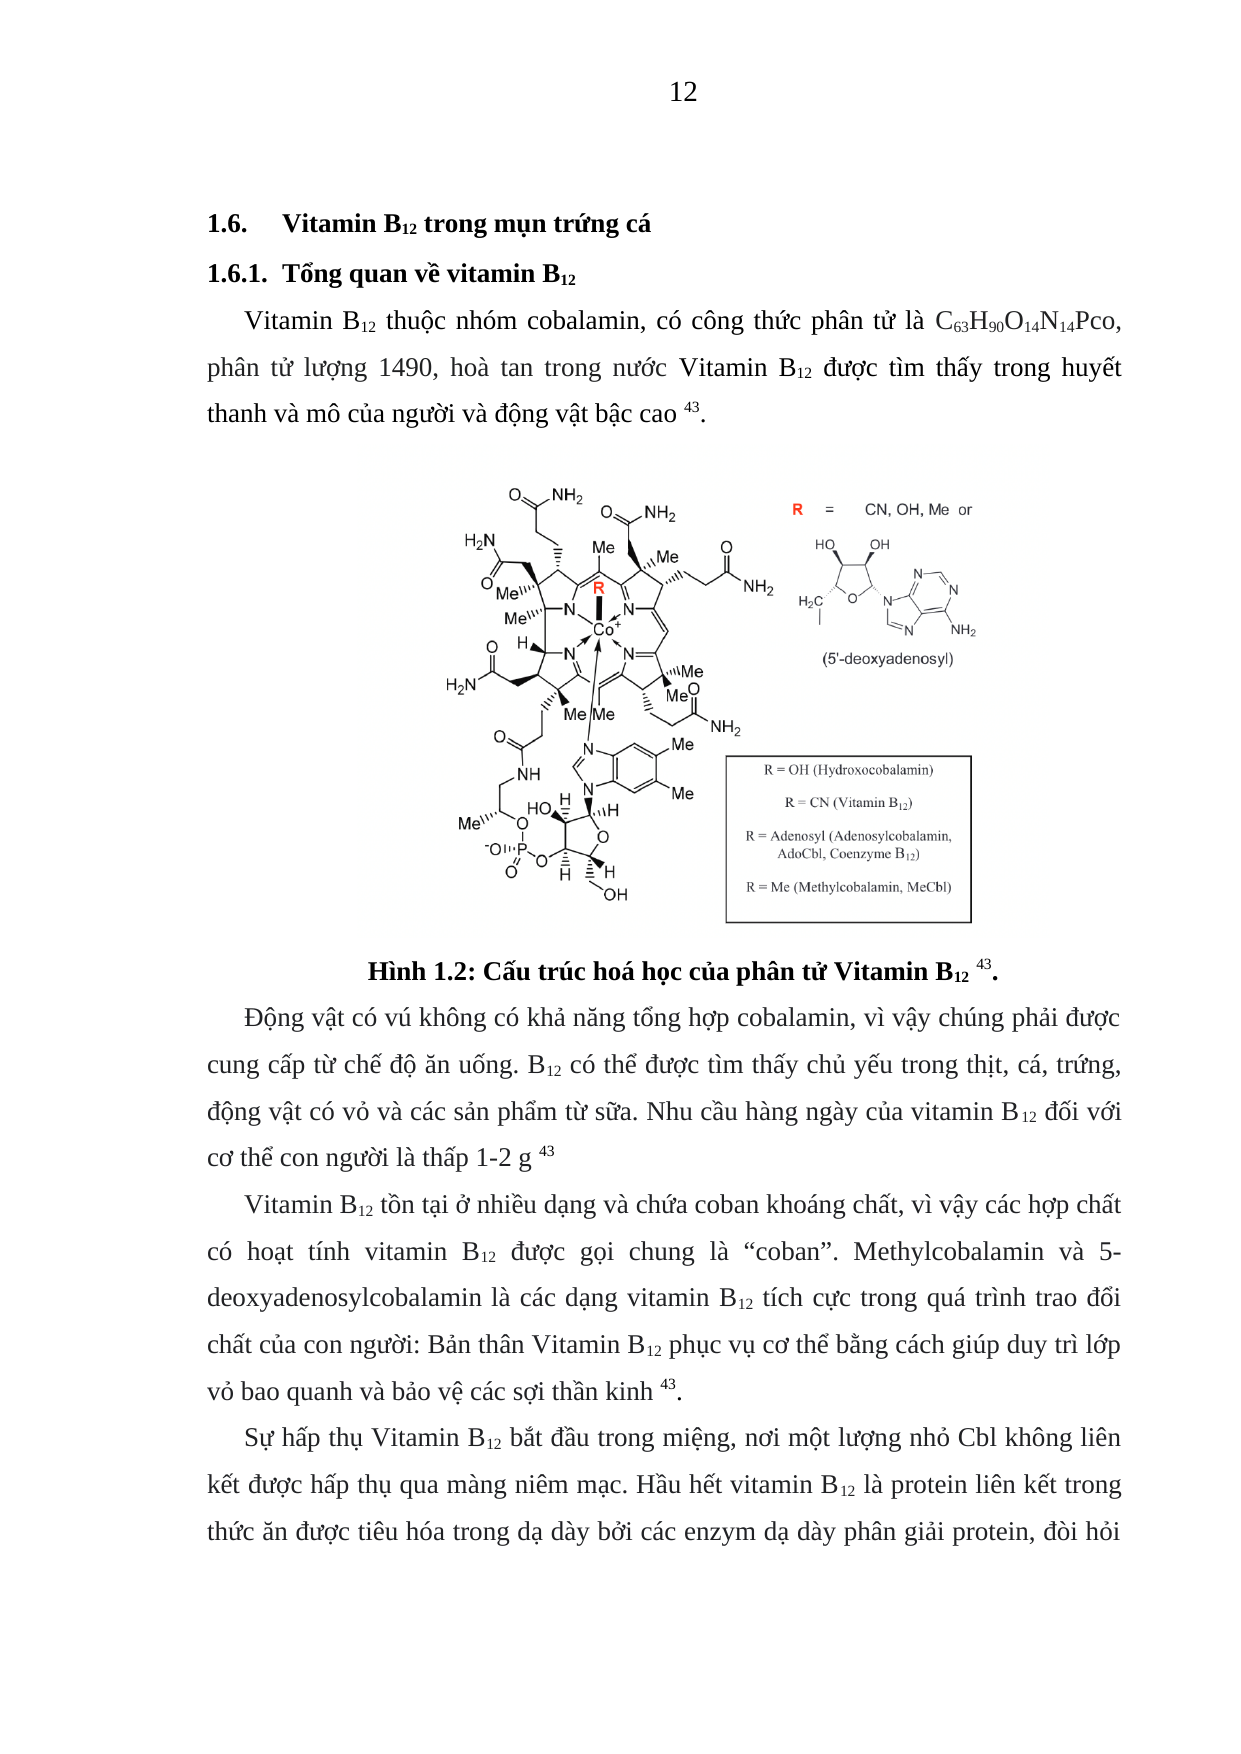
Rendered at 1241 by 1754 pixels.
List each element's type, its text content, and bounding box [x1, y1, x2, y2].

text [207, 1421, 1122, 1546]
picture [356, 444, 1051, 938]
subtitle Tổng quan về vitamin B12 [207, 258, 1122, 289]
text Vitamin B12 tồn tại ở nhiều dạng và chứa coban khoáng chất, vì vậy các hợp chất có hoạt tính vitamin B12 được gọi chung là “coban”. Methylcobalamin và 5-deoxyadenosylcobalamin là các dạng vitamin B12 tích cực trong quá trình trao đổi chất của con người: Bản thân Vitamin B12 phục vụ cơ thể bằng cách giúp duy trì lớp vỏ bao quanh và bảo vệ các sợi thần kinh . [207, 1188, 1122, 1406]
subtitle Vitamin B12 trong mụn trứng cá [207, 207, 1122, 238]
text Động vật có vú không có khả năng tổng hợp cobalamin, vì vậy chúng phải được cung cấp từ chế độ ăn uống. B12 có thể được tìm thấy chủ yếu trong thịt, cá, trứng, động vật có vỏ và các sản phẩm từ sữa. Nhu cầu hàng ngày của vitamin B12 đối với cơ thể con người là thấp 1-2 g [207, 1001, 1122, 1173]
text Vitamin B12 thuộc nhóm cobalamin, có công thức phân tử là C63H90O14N14Pco, phân tử lượng 1490, hoà tan trong nước Vitamin B12 được tìm thấy trong huyết thanh và mô của người và động vật bậc cao . [207, 304, 1122, 429]
text Hình 1.2: Cấu trúc hoá học của phân tử Vitamin B12 . [207, 955, 1122, 986]
